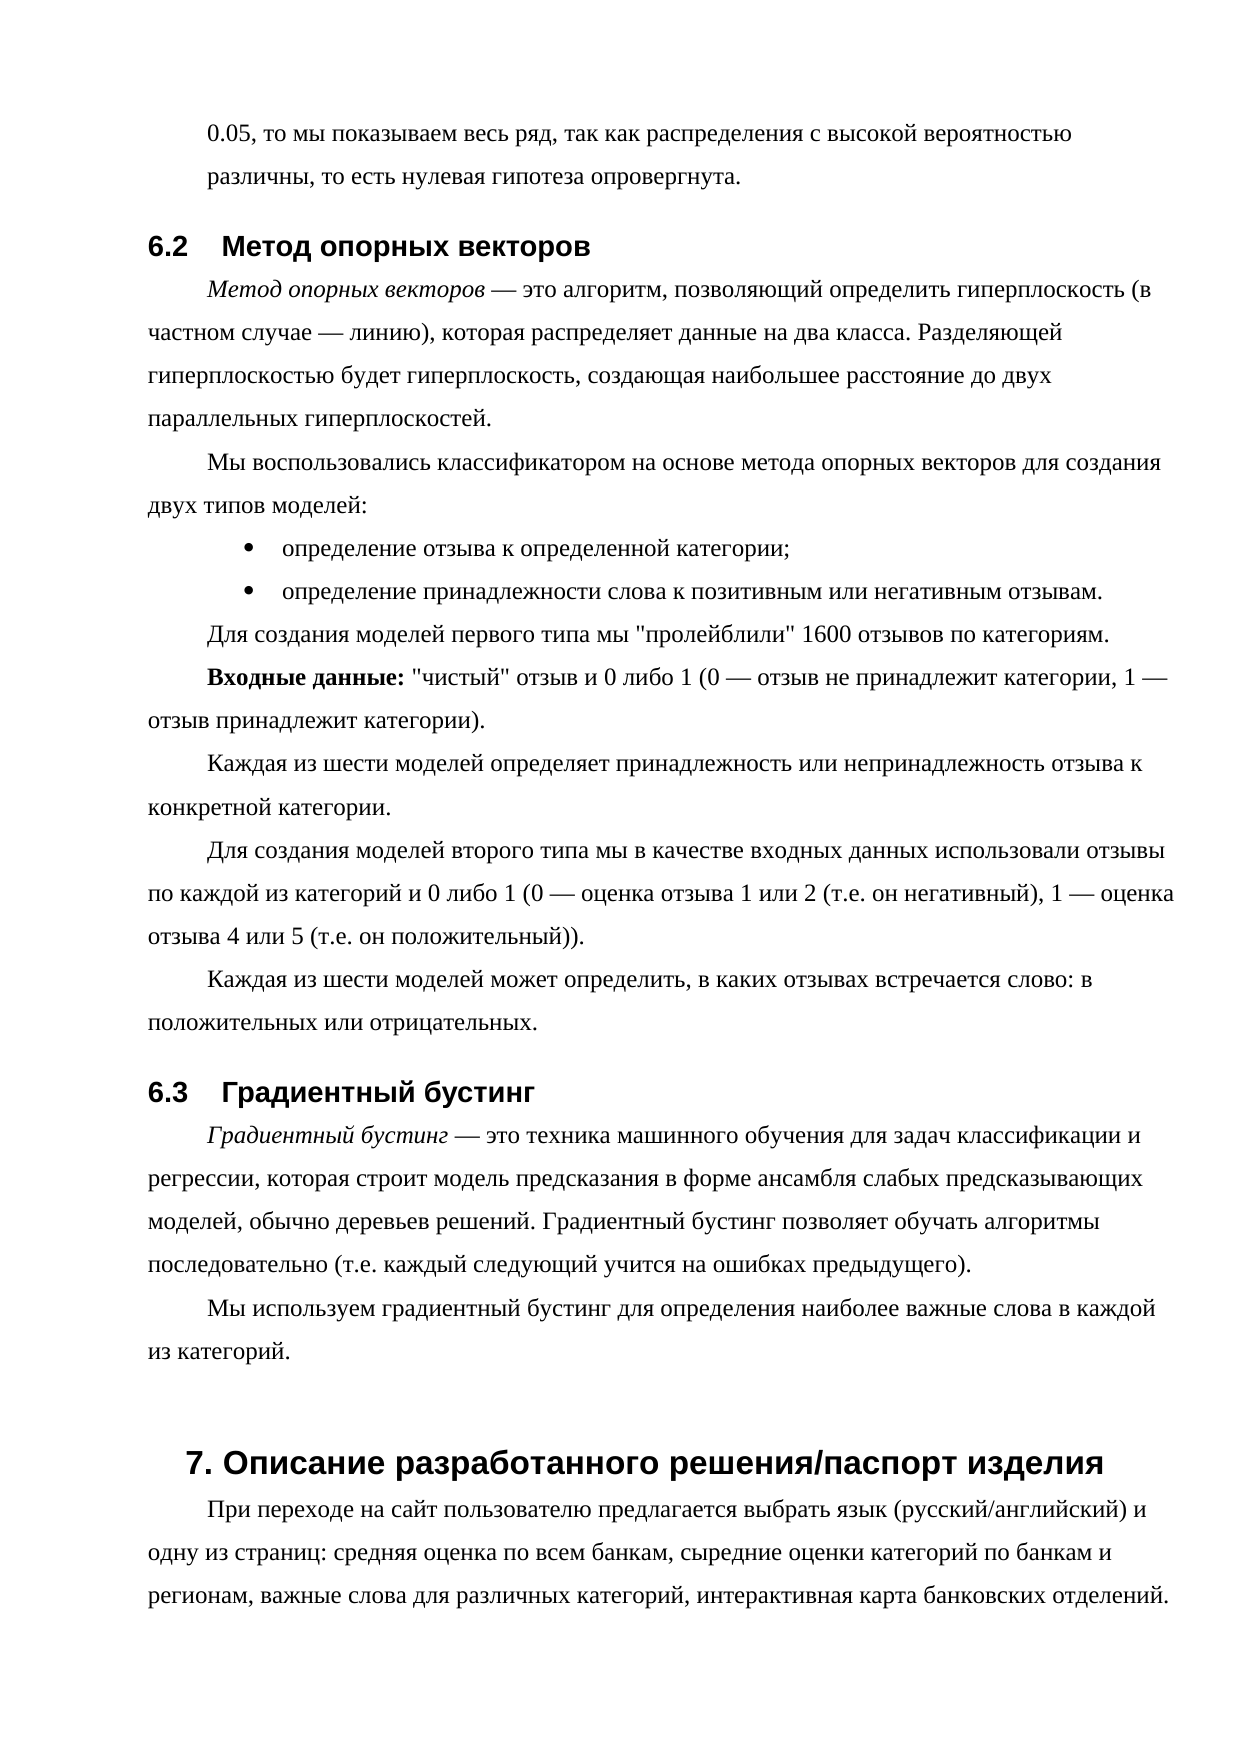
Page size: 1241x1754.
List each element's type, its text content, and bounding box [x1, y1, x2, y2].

text Мы воспользовались классификатором на основе метода опорных векторов для создания двух типов моделей: [148, 447, 1181, 518]
text Для создания моделей первого типа мы "пролейблили" 1600 отзывов по категориям. [148, 619, 1181, 648]
list определение отзыва к определенной категории; [244, 533, 1181, 562]
text Мы используем градиентный бустинг для определения наиболее важные слова в каждой из категорий. [148, 1293, 1181, 1364]
text Метод опорных векторов — это алгоритм, позволяющий определить гиперплоскость (в частном случае — линию), которая распределяет данные на два класса. Разделяющей гиперплоскостью будет гиперплоскость, создающая наибольшее расстояние до двух параллельных гиперплоскостей. [148, 274, 1181, 432]
text Входные данные: "чистый" отзыв и 0 либо 1 (0 — отзыв не принадлежит категории, 1 — отзыв принадлежит категории). [148, 662, 1181, 734]
text При переходе на сайт пользователю предлагается выбрать язык (русский/английский) и одну из страниц: средняя оценка по всем банкам, сыредние оценки категорий по банкам и регионам, важные слова для различных категорий, интерактивная карта банковских отделений. [148, 1494, 1181, 1609]
text Градиентный бустинг — это техника машинного обучения для задач классификации и регрессии, которая строит модель предсказания в форме ансамбля слабых предсказывающих моделей, обычно деревьев решений. Градиентный бустинг позволяет обучать алгоритмы последовательно (т.е. каждый следующий учится на ошибках предыдущего). [148, 1120, 1181, 1278]
list определение принадлежности слова к позитивным или негативным отзывам. [244, 576, 1181, 605]
text Каждая из шести моделей может определить, в каких отзывах встречается слово: в положительных или отрицательных. [148, 964, 1181, 1036]
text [207, 118, 1181, 190]
text Каждая из шести моделей определяет принадлежность или непринадлежность отзыва к конкретной категории. [148, 748, 1181, 820]
subtitle 6.2 Метод опорных векторов [148, 229, 1181, 263]
text Для создания моделей второго типа мы в качестве входных данных использовали отзывы по каждой из категорий и 0 либо 1 (0 — оценка отзыва 1 или 2 (т.е. он негативный), 1 — оценка отзыва 4 или 5 (т.е. он положительный)). [148, 835, 1181, 950]
subtitle 6.3 Градиентный бустинг [148, 1075, 1181, 1109]
subtitle Описание разработанного решения/паспорт изделия [185, 1443, 1181, 1482]
